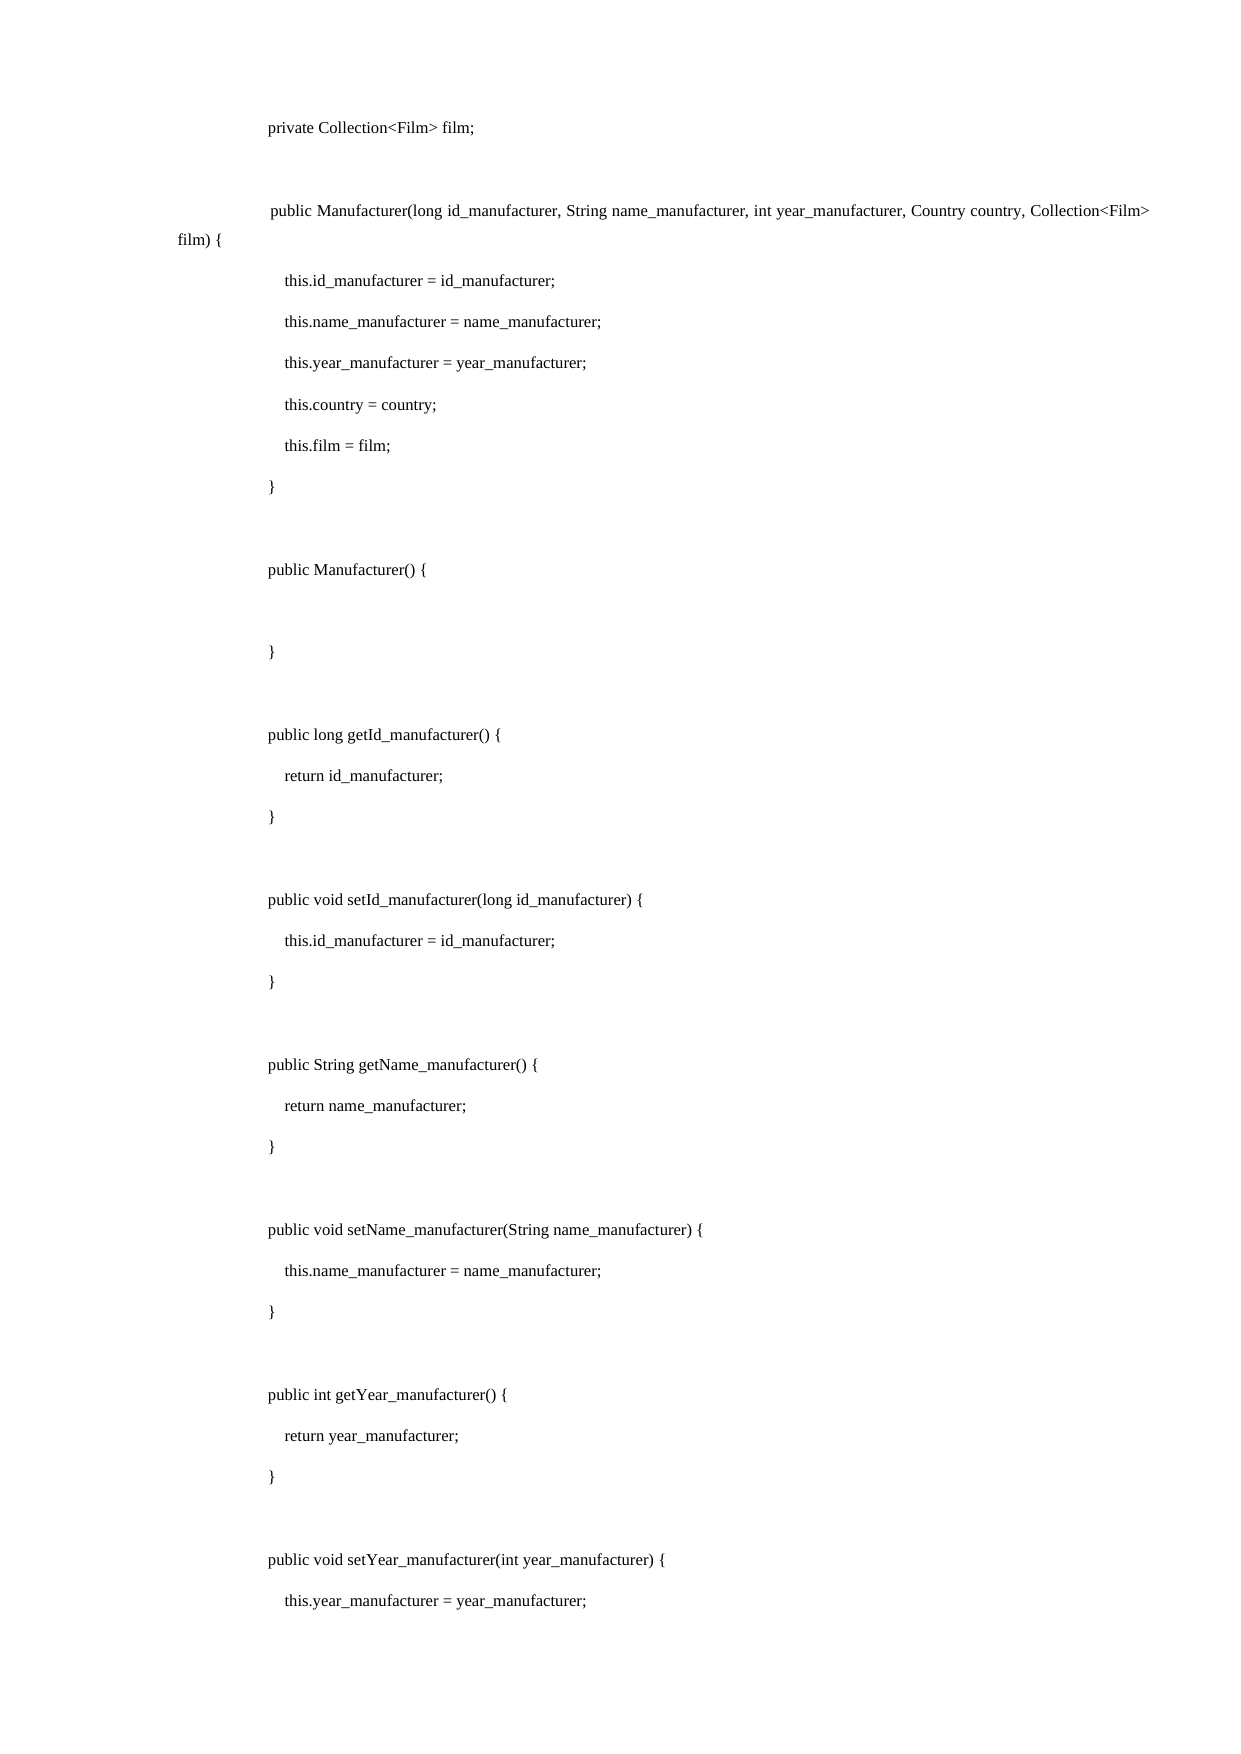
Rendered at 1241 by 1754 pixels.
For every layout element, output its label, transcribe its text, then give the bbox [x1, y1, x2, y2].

text return name_manufacturer; [177, 1096, 1152, 1115]
text } [177, 642, 1152, 661]
text this.name_manufacturer = name_manufacturer; [177, 312, 1152, 331]
text } [177, 1302, 1152, 1321]
text return id_manufacturer; [177, 766, 1152, 785]
text this.year_manufacturer = year_manufacturer; [177, 353, 1152, 372]
text public int getYear_manufacturer() { [177, 1384, 1152, 1403]
text public void setName_manufacturer(String name_manufacturer) { [177, 1219, 1152, 1238]
text } [177, 972, 1152, 991]
text private Collection<Film> film; [177, 118, 1152, 137]
text } [177, 477, 1152, 496]
text } [177, 1137, 1152, 1156]
text } [177, 1467, 1152, 1486]
text this.country = country; [177, 394, 1152, 413]
text this.id_manufacturer = id_manufacturer; [177, 271, 1152, 290]
text this.name_manufacturer = name_manufacturer; [177, 1261, 1152, 1280]
text this.id_manufacturer = id_manufacturer; [177, 931, 1152, 950]
text public long getId_manufacturer() { [177, 724, 1152, 743]
text public void setYear_manufacturer(int year_manufacturer) { [177, 1549, 1152, 1568]
text this.film = film; [177, 436, 1152, 455]
text public void setId_manufacturer(long id_manufacturer) { [177, 889, 1152, 908]
text public Manufacturer(long id_manufacturer, String name_manufacturer, int year_manufacturer, Country country, Collection<Film> film) { [177, 201, 1152, 248]
text public String getName_manufacturer() { [177, 1054, 1152, 1073]
text this.year_manufacturer = year_manufacturer; [177, 1591, 1152, 1610]
text return year_manufacturer; [177, 1426, 1152, 1445]
text } [177, 807, 1152, 826]
text public Manufacturer() { [177, 559, 1152, 578]
